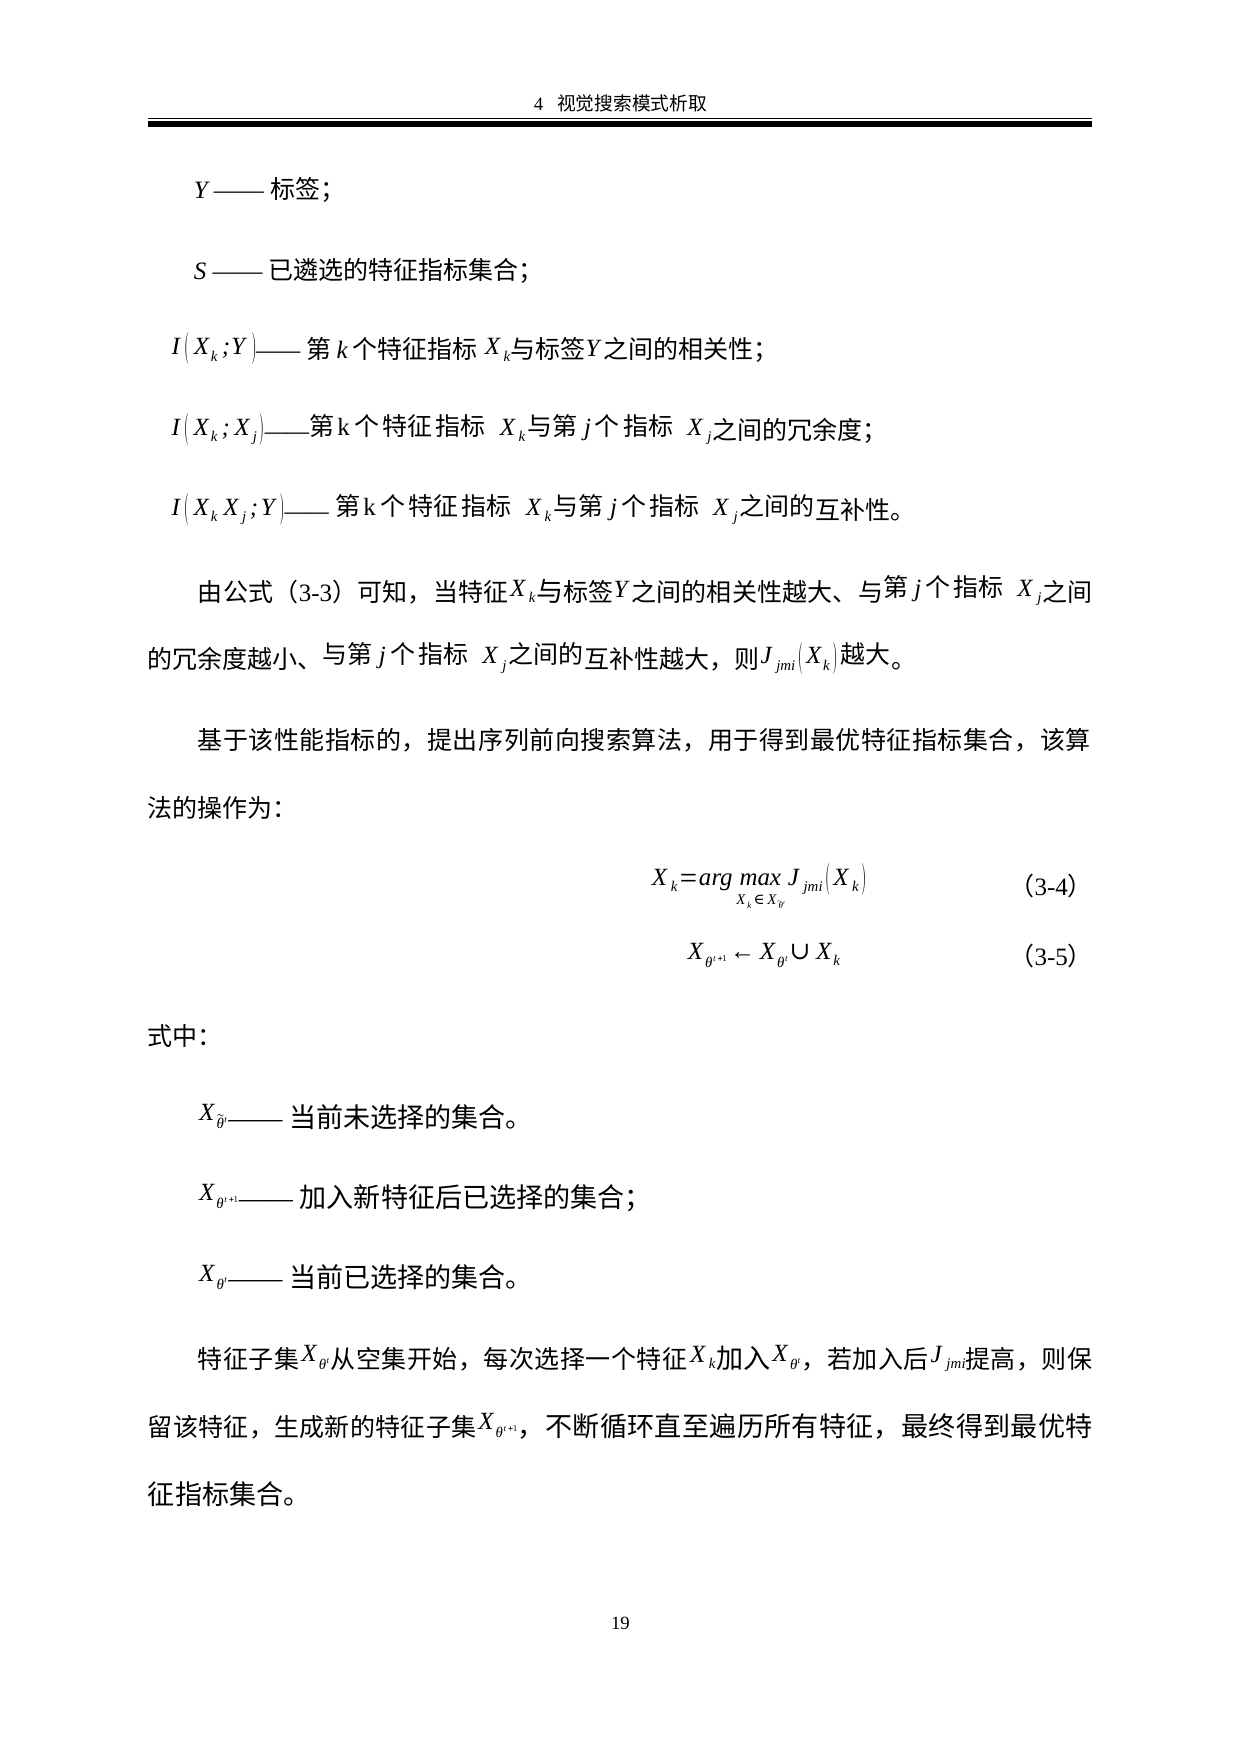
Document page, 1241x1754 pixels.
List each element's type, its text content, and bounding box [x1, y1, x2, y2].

text 特征子集从空集开始，每次选择一个特征加入，若加入后提高，则保留该特征，生成新的特征子集，不断循环直至遍历所有特征，最终得到最优特征指标集合。 [148, 1323, 1092, 1526]
text 基于该性能指标的，提出序列前向搜索算法，用于得到最优特征指标集合，该算法的操作为： [148, 704, 1092, 840]
text ——之间的冗余度； [148, 395, 1092, 463]
text S —— 已遴选的特征指标集合； [148, 234, 1092, 302]
text —— 第k个特征指标 与标签之间的相关性； [148, 315, 1092, 383]
text （3-4） [148, 853, 1092, 921]
text Y —— 标签； [148, 154, 1092, 222]
text —— 互补性。 [148, 476, 1092, 543]
text —— 当前已选择的集合。 [148, 1242, 1092, 1310]
text 由公式（3-3）可知，当特征与标签之间的相关性越大、与之间的冗余度越小、互补性越大，则。 [148, 556, 1092, 692]
text —— 当前未选择的集合。 [148, 1081, 1092, 1149]
text 式中： [148, 1001, 1092, 1069]
text （3-5） [148, 921, 1092, 988]
text —— 加入新特征后已选择的集合； [148, 1162, 1092, 1230]
